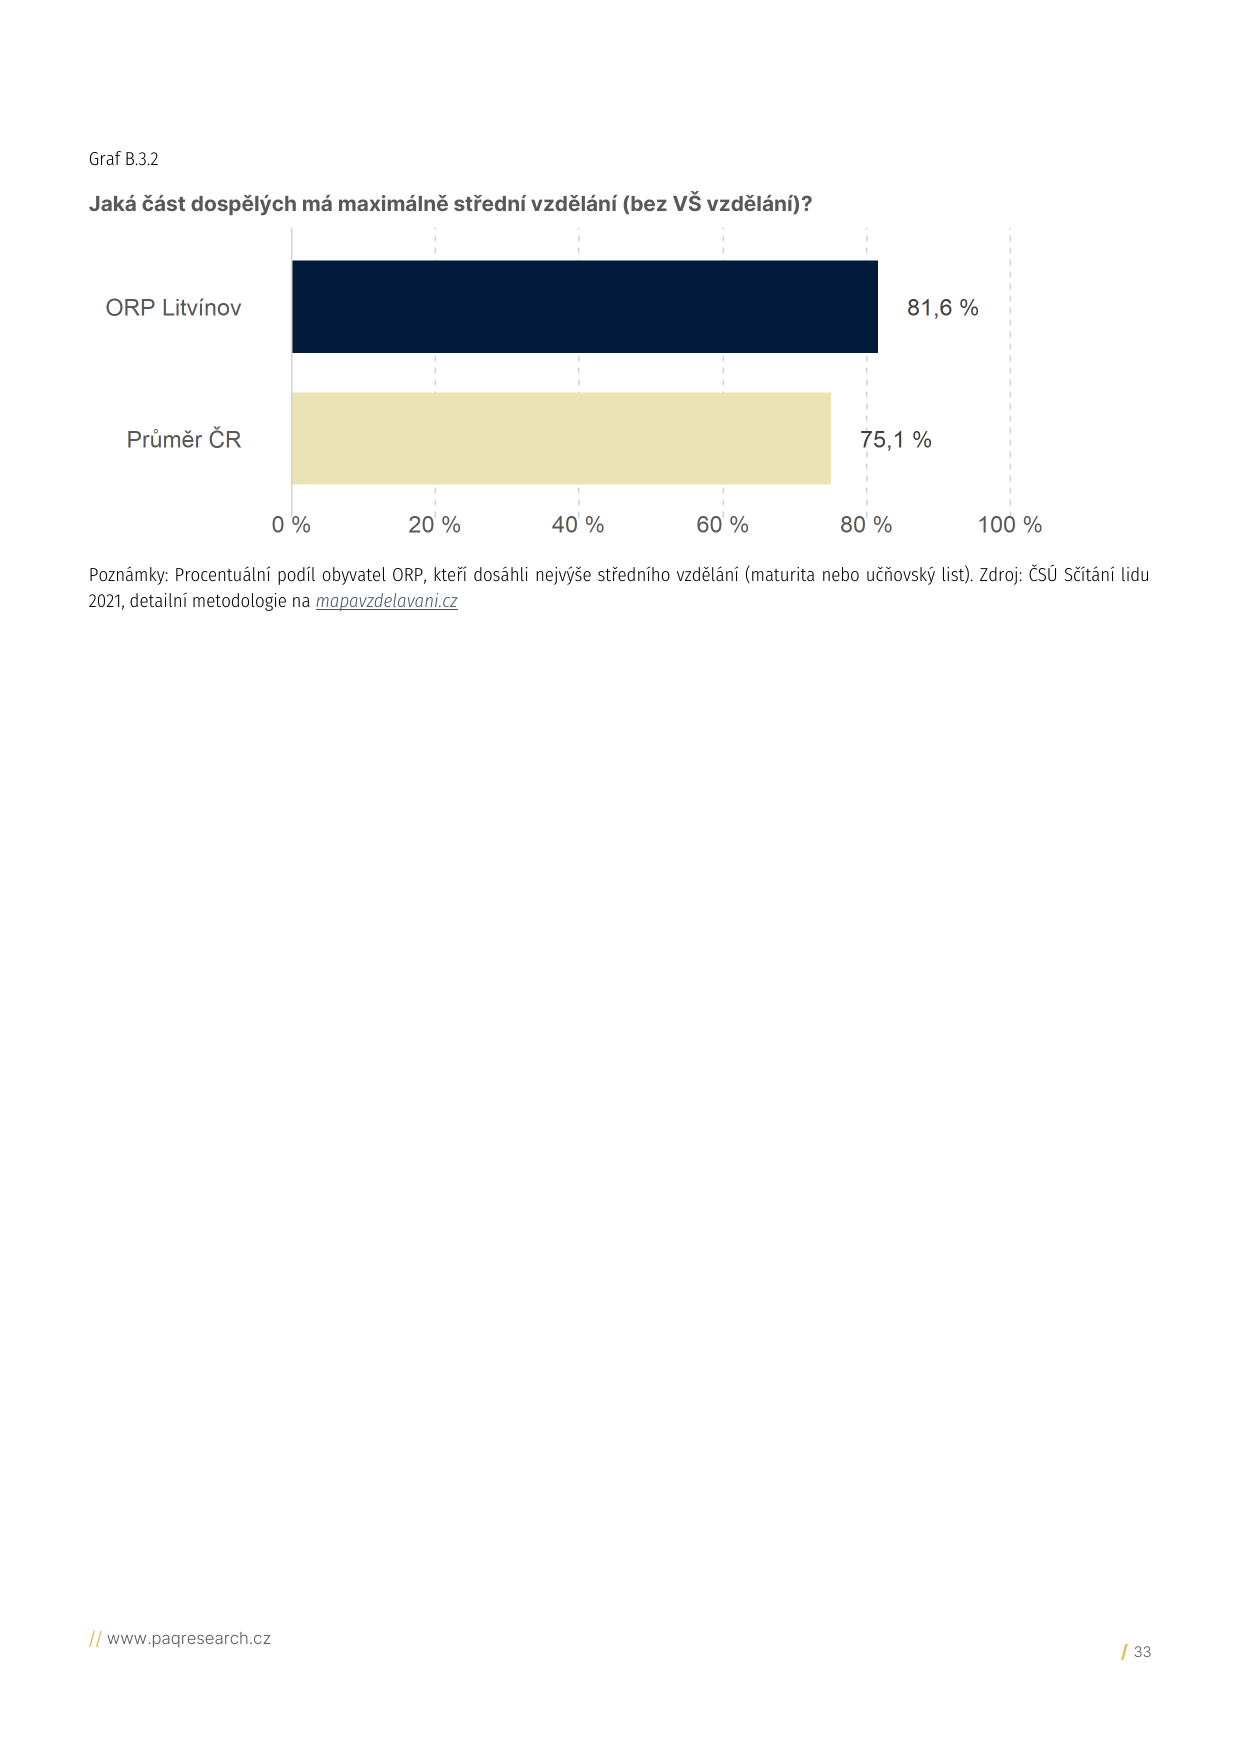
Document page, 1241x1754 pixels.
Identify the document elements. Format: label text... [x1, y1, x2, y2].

text Poznámky: Procentuální podíl obyvatel ORP, kteří dosáhli nejvýše středního vzdělání (maturita nebo učňovský list). Zdroj: ČSÚ Sčítání lidu 2021, detailní metodologie na mapavzdelavani.cz [89, 564, 1152, 613]
text Graf B.3.2 [89, 148, 1152, 170]
picture [88, 216, 1139, 548]
text Jaká část dospělých má maximálně střední vzdělání (bez VŠ vzdělání)? [89, 186, 1152, 216]
